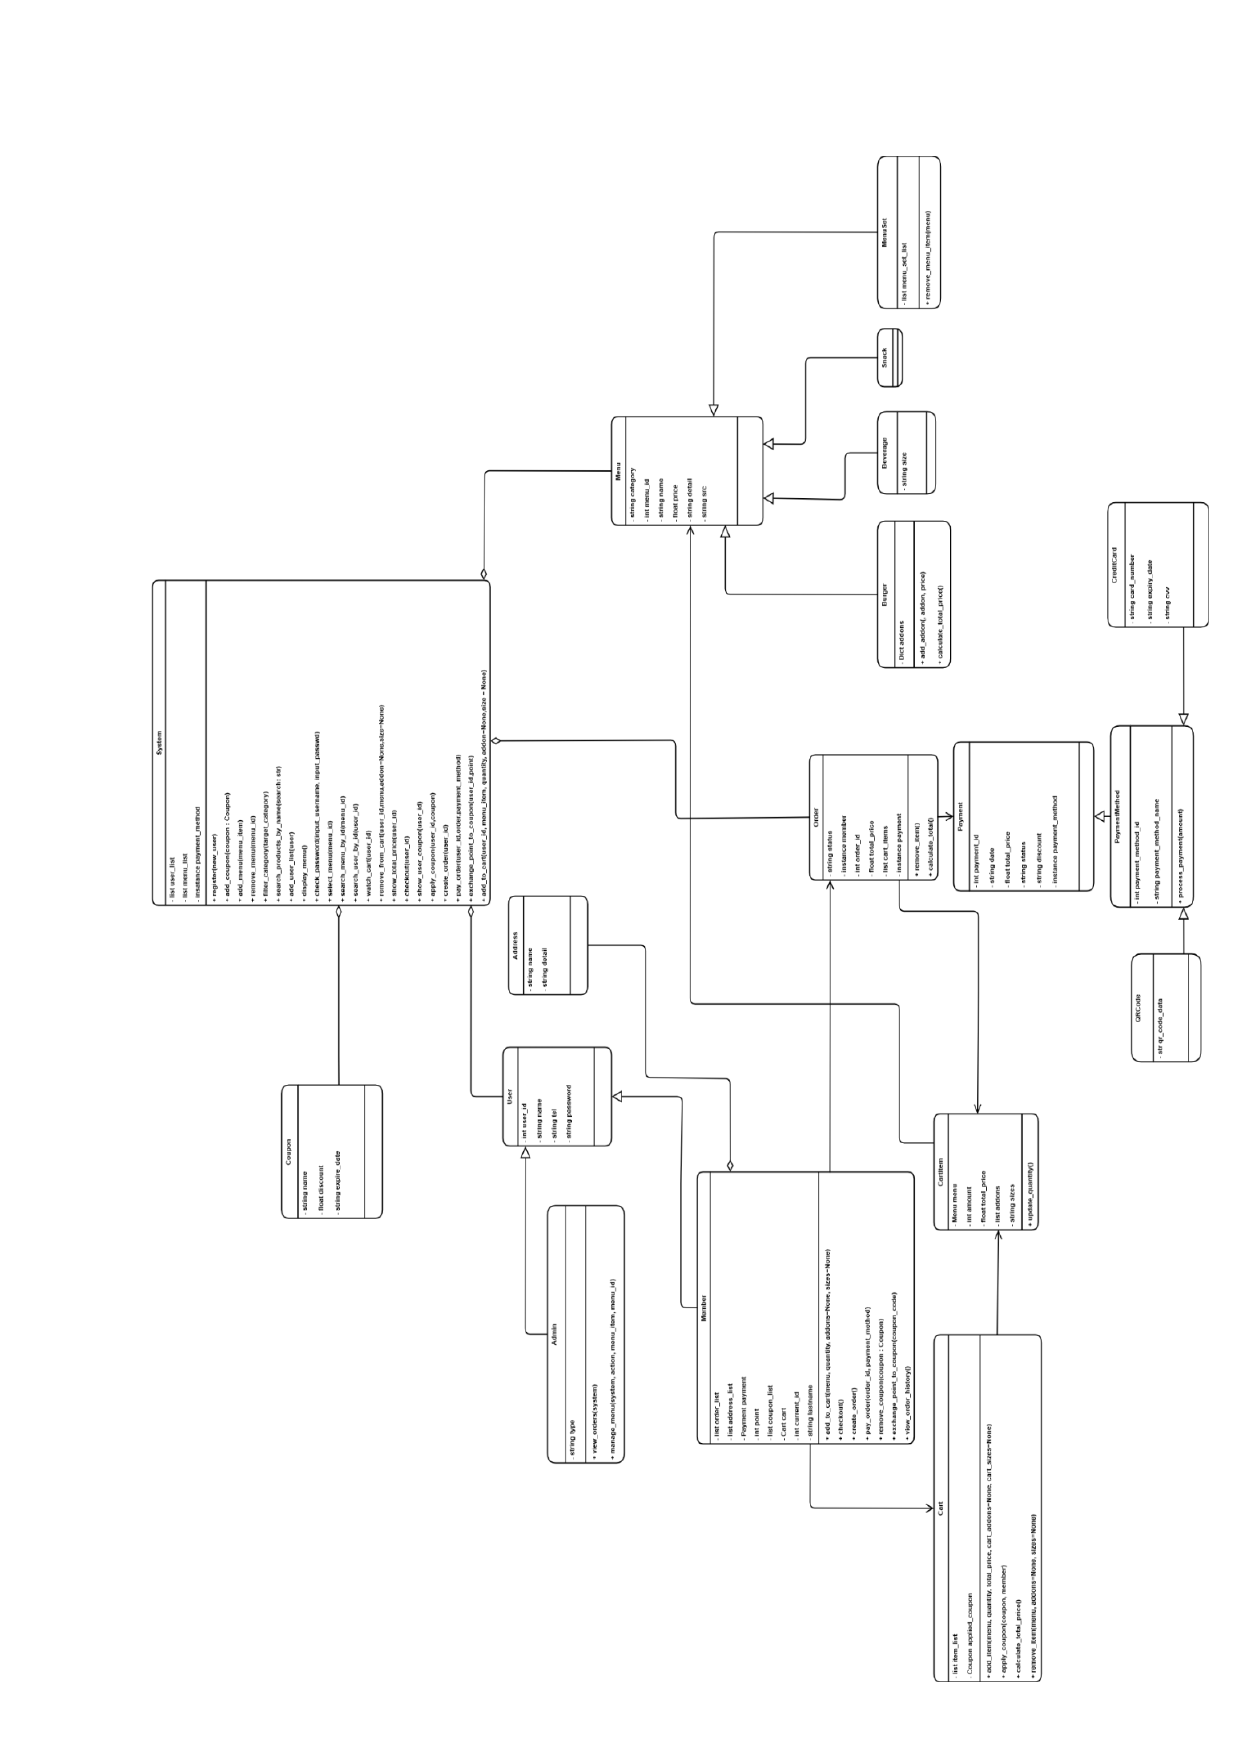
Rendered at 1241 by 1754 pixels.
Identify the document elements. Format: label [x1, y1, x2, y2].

picture [153, 157, 1209, 1682]
